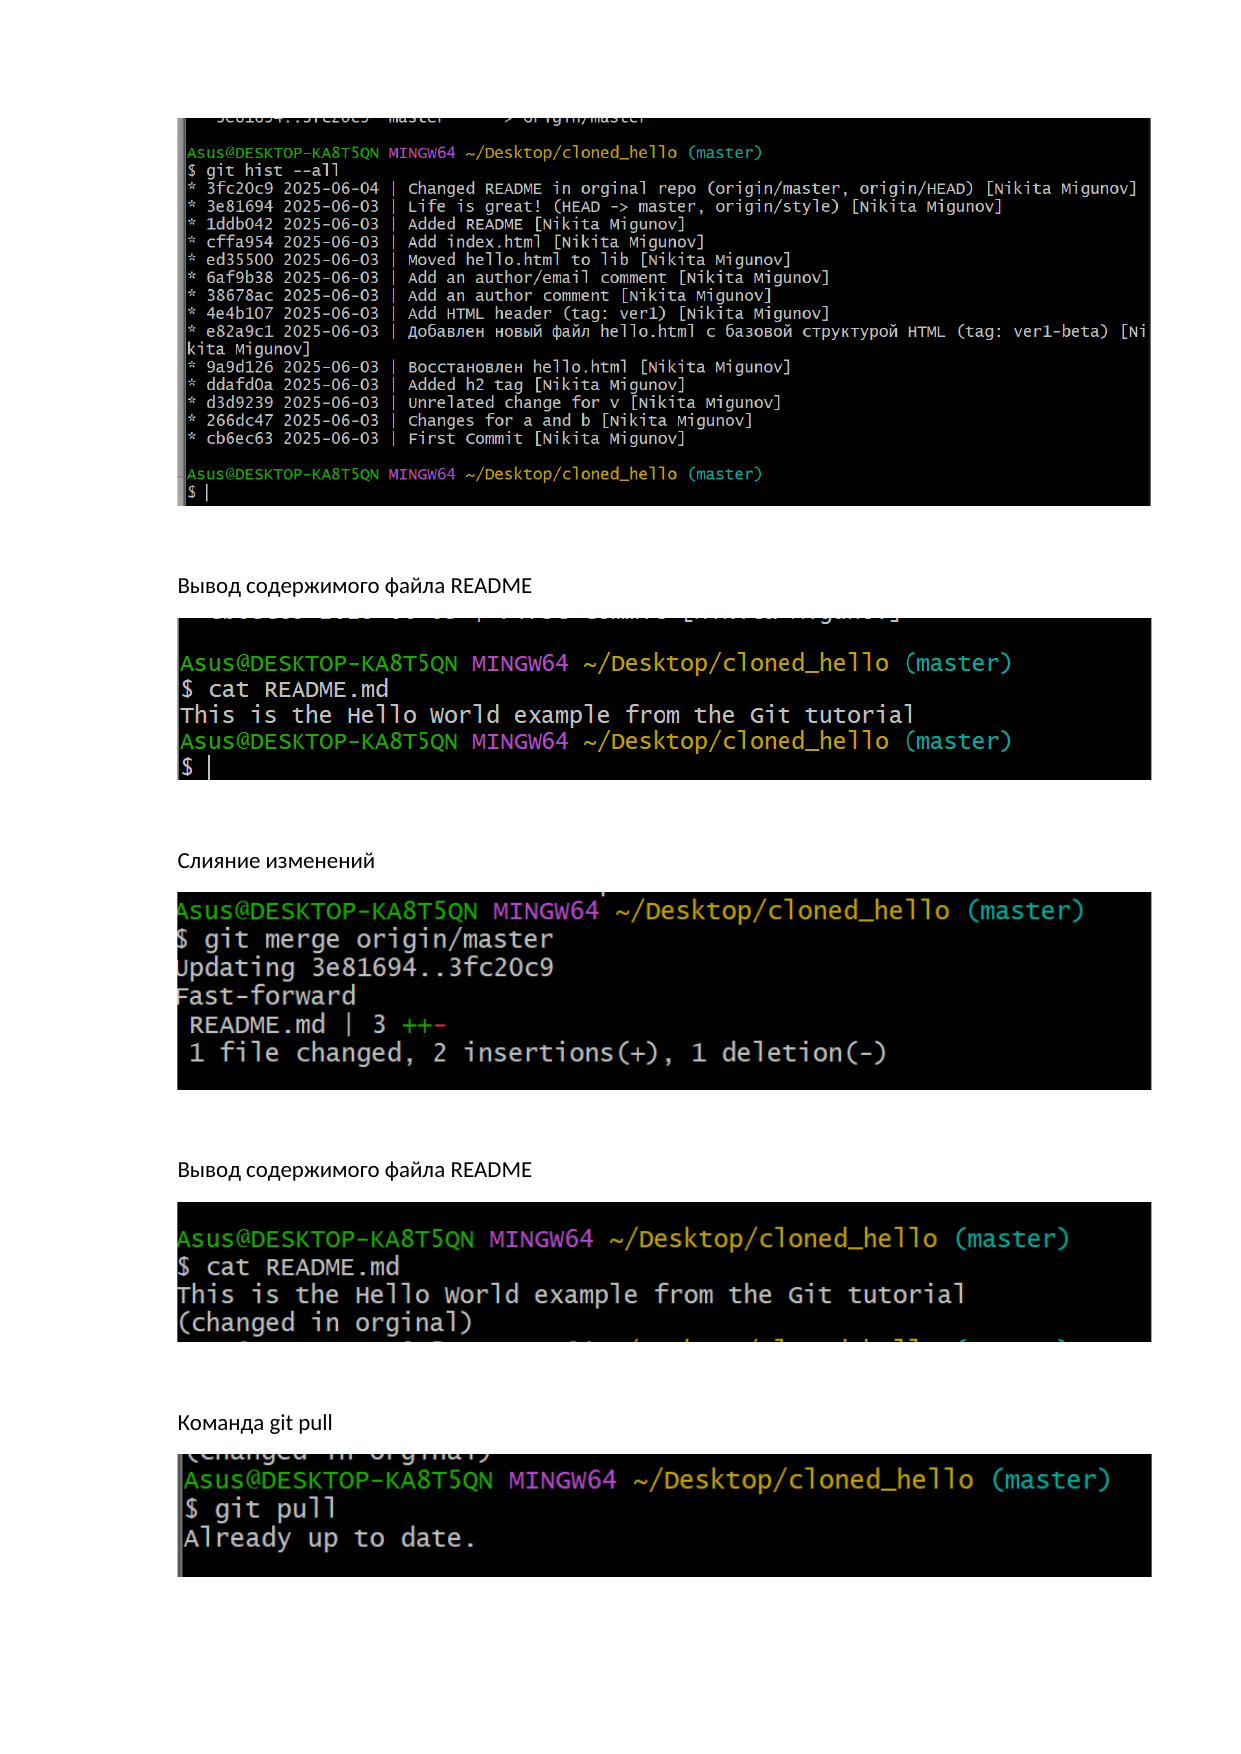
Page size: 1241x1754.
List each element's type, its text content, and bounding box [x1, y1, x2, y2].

text Вывод содержимого файла README [177, 1155, 1152, 1183]
picture [177, 118, 1151, 506]
text Слияние изменений [177, 846, 1152, 874]
picture [177, 618, 1152, 780]
text Вывод содержимого файла README [177, 571, 1152, 599]
picture [177, 1202, 1152, 1342]
text Команда git pull [177, 1408, 1152, 1436]
picture [177, 892, 1152, 1090]
picture [177, 1454, 1152, 1577]
